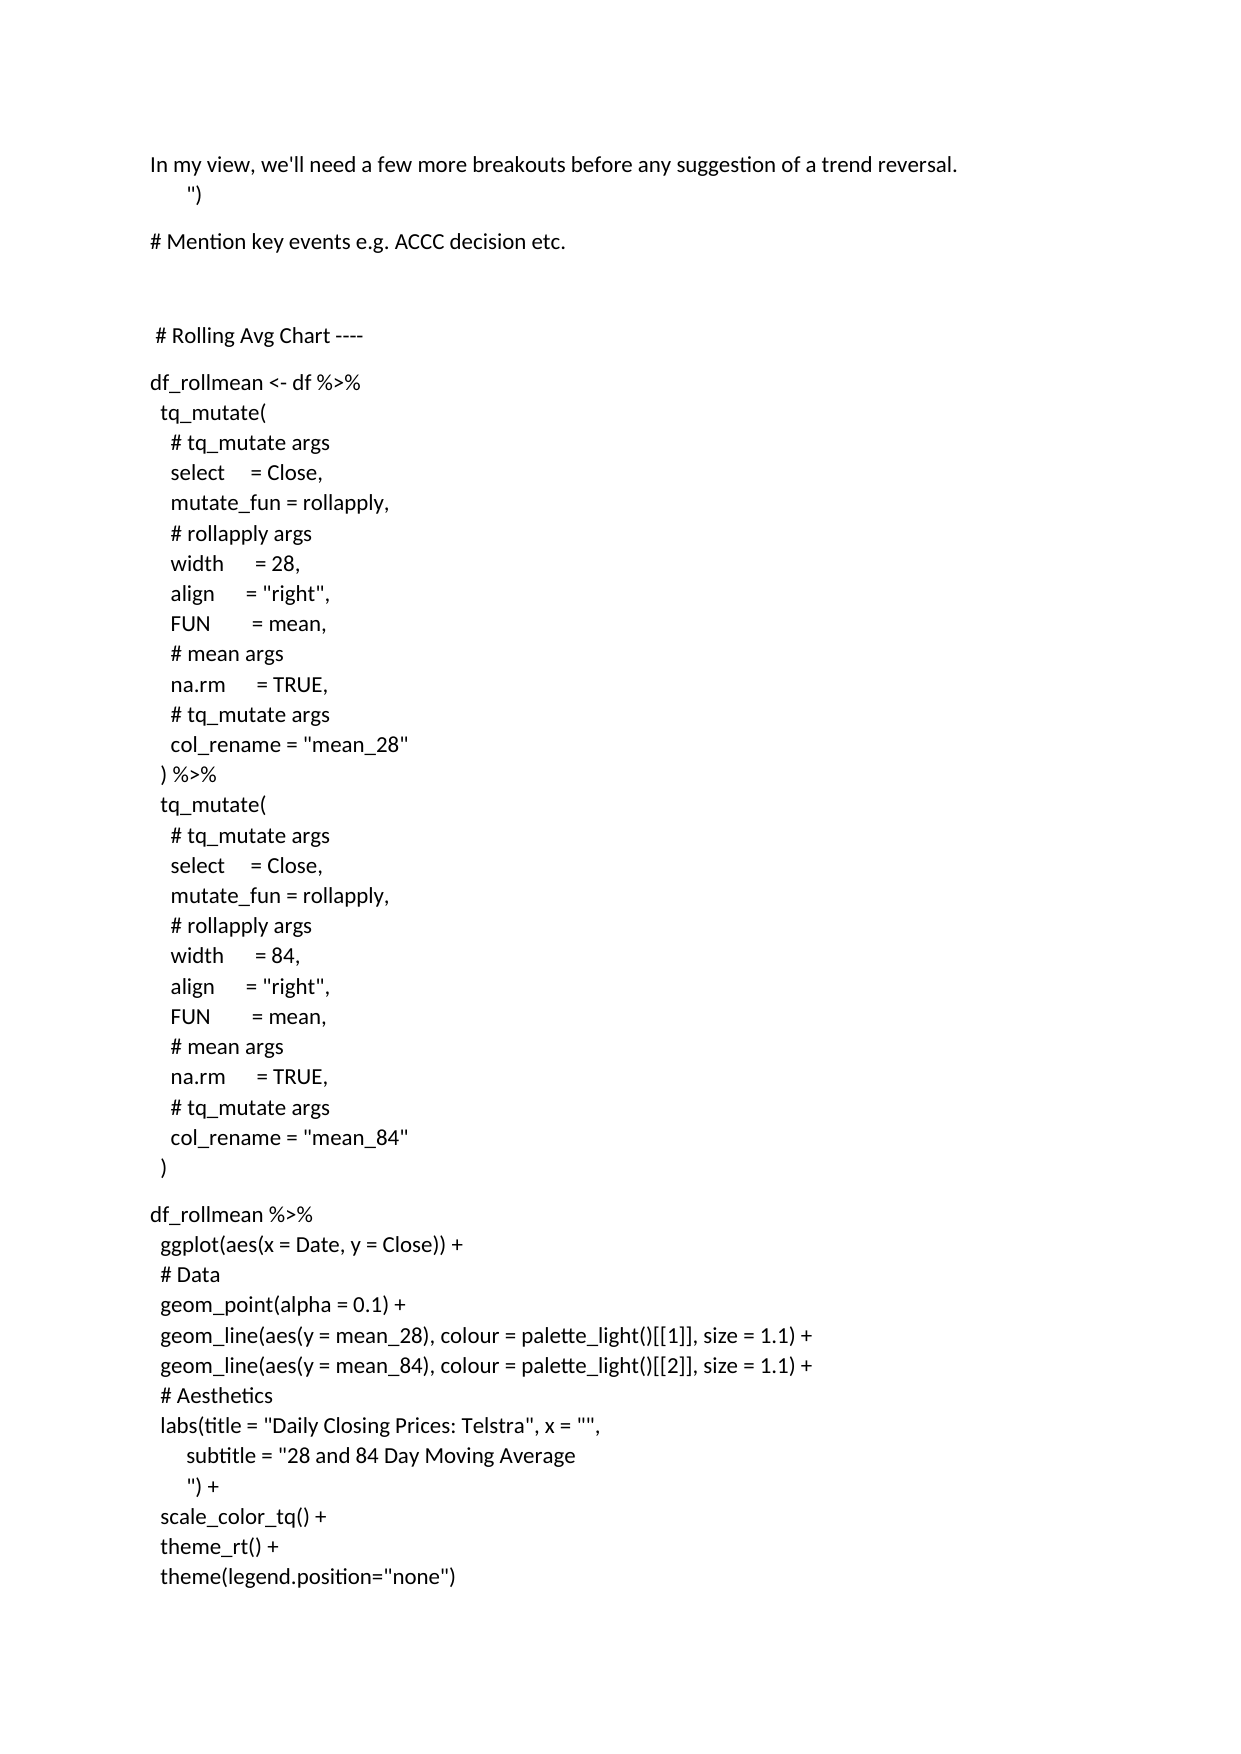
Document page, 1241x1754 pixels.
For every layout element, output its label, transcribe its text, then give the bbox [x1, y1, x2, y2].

text # Mention key events e.g. ACCC decision etc. [150, 227, 1090, 255]
text # Rolling Avg Chart ---- [150, 321, 1090, 349]
text df_rollmean <- df %>% tq_mutate( # tq_mutate args select = Close, mutate_fun = rollapply, # rollapply args width = 28, align = "right", FUN = mean, # mean args na.rm = TRUE, # tq_mutate args col_rename = "mean_28" ) %>% tq_mutate( # tq_mutate args select = Close, mutate_fun = rollapply, # rollapply args width = 84, align = "right", FUN = mean, # mean args na.rm = TRUE, # tq_mutate args col_rename = "mean_84" ) [150, 368, 1090, 1181]
text df_rollmean %>% ggplot(aes(x = Date, y = Close)) + # Data geom_point(alpha = 0.1) + geom_line(aes(y = mean_28), colour = palette_light()[[1]], size = 1.1) + geom_line(aes(y = mean_84), colour = palette_light()[[2]], size = 1.1) + # Aesthetics labs(title = "Daily Closing Prices: Telstra", x = "", subtitle = "28 and 84 Day Moving Average ") + scale_color_tq() + theme_rt() + theme(legend.position="none") [150, 1200, 1090, 1591]
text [150, 150, 1090, 208]
